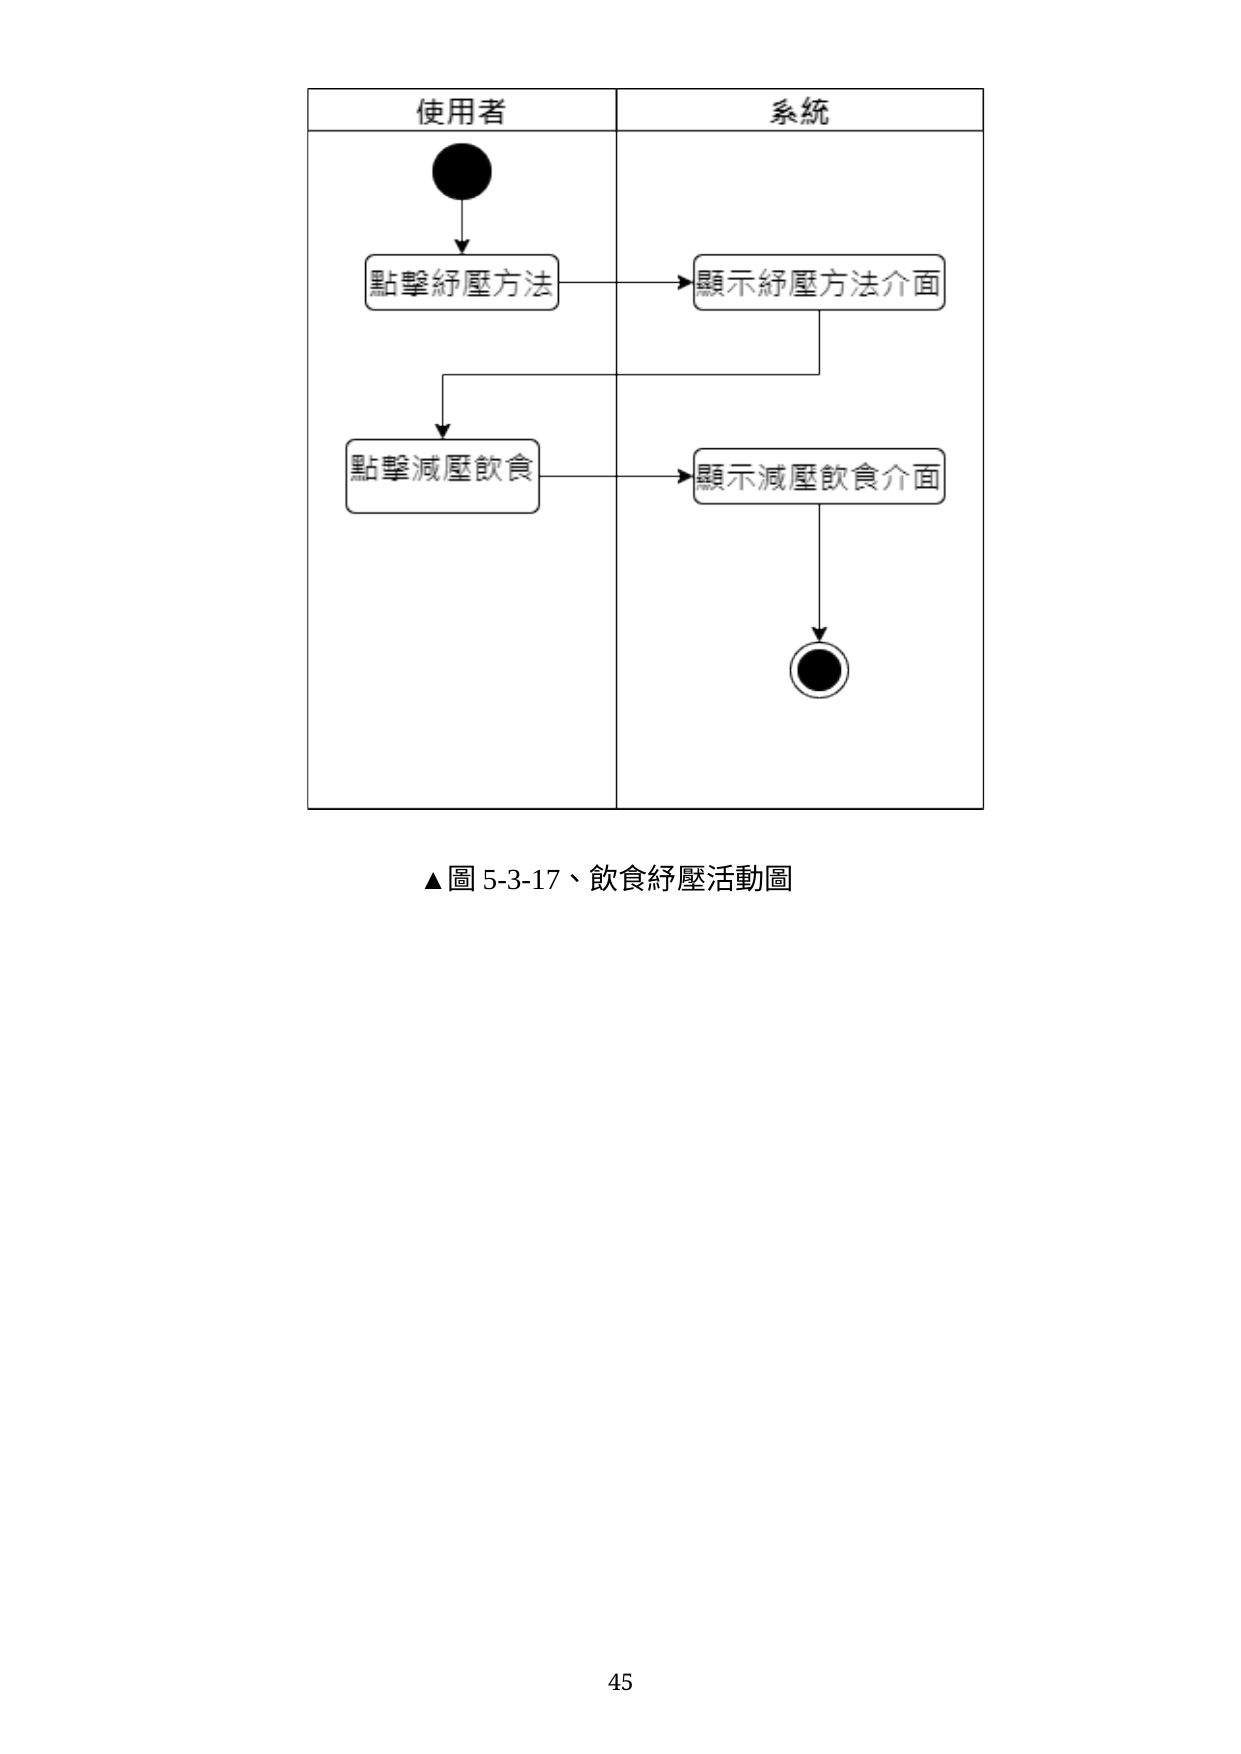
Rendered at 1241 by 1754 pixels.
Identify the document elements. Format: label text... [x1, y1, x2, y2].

picture [307, 88, 985, 810]
text ▲圖5-3-17、飲食紓壓活動圖 [117, 855, 1095, 897]
